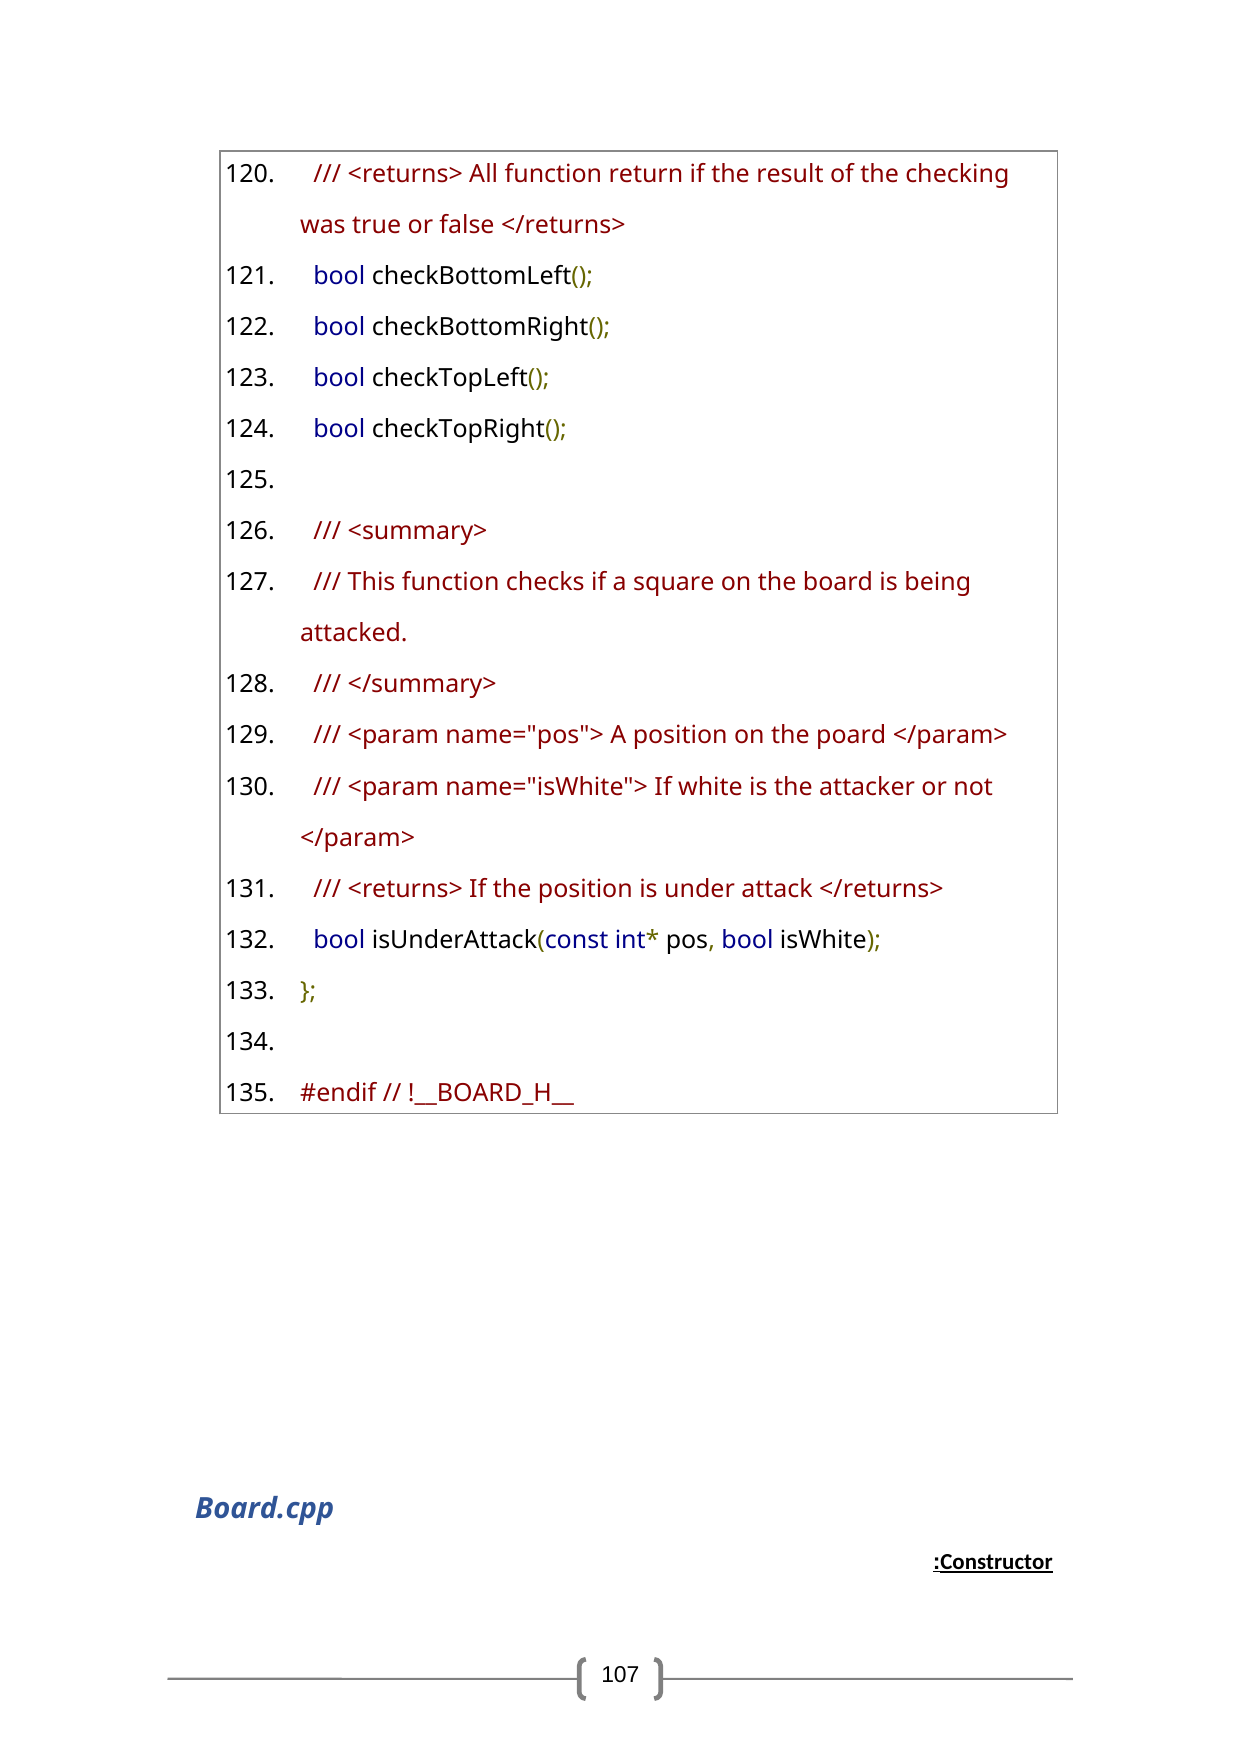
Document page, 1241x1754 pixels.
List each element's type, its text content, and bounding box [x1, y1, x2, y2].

list /// This function checks if a square on the board is being attacked. [221, 558, 1057, 649]
list bool checkBottomLeft(); [221, 252, 1057, 292]
list /// <summary> [221, 507, 1057, 547]
list /// <param name="isWhite"> If white is the attacker or not </param> [221, 762, 1057, 853]
list bool checkBottomRight(); [221, 303, 1057, 343]
list #endif // !__BOARD_H__ [221, 1069, 1057, 1113]
list bool checkTopRight(); [221, 405, 1057, 445]
text Constructor: [187, 1547, 1053, 1575]
list /// <param name="pos"> A position on the poard </param> [221, 711, 1057, 751]
list /// <returns> If the position is under attack </returns> [221, 864, 1057, 904]
list bool checkTopLeft(); [221, 354, 1057, 394]
list }; [221, 967, 1057, 1006]
list /// </summary> [221, 660, 1057, 700]
list bool isUnderAttack(const int* pos, bool isWhite); [221, 916, 1057, 955]
list /// <returns> All function return if the result of the checking was true or false </returns> [221, 152, 1057, 241]
subtitle Board.cpp [187, 1488, 1053, 1527]
